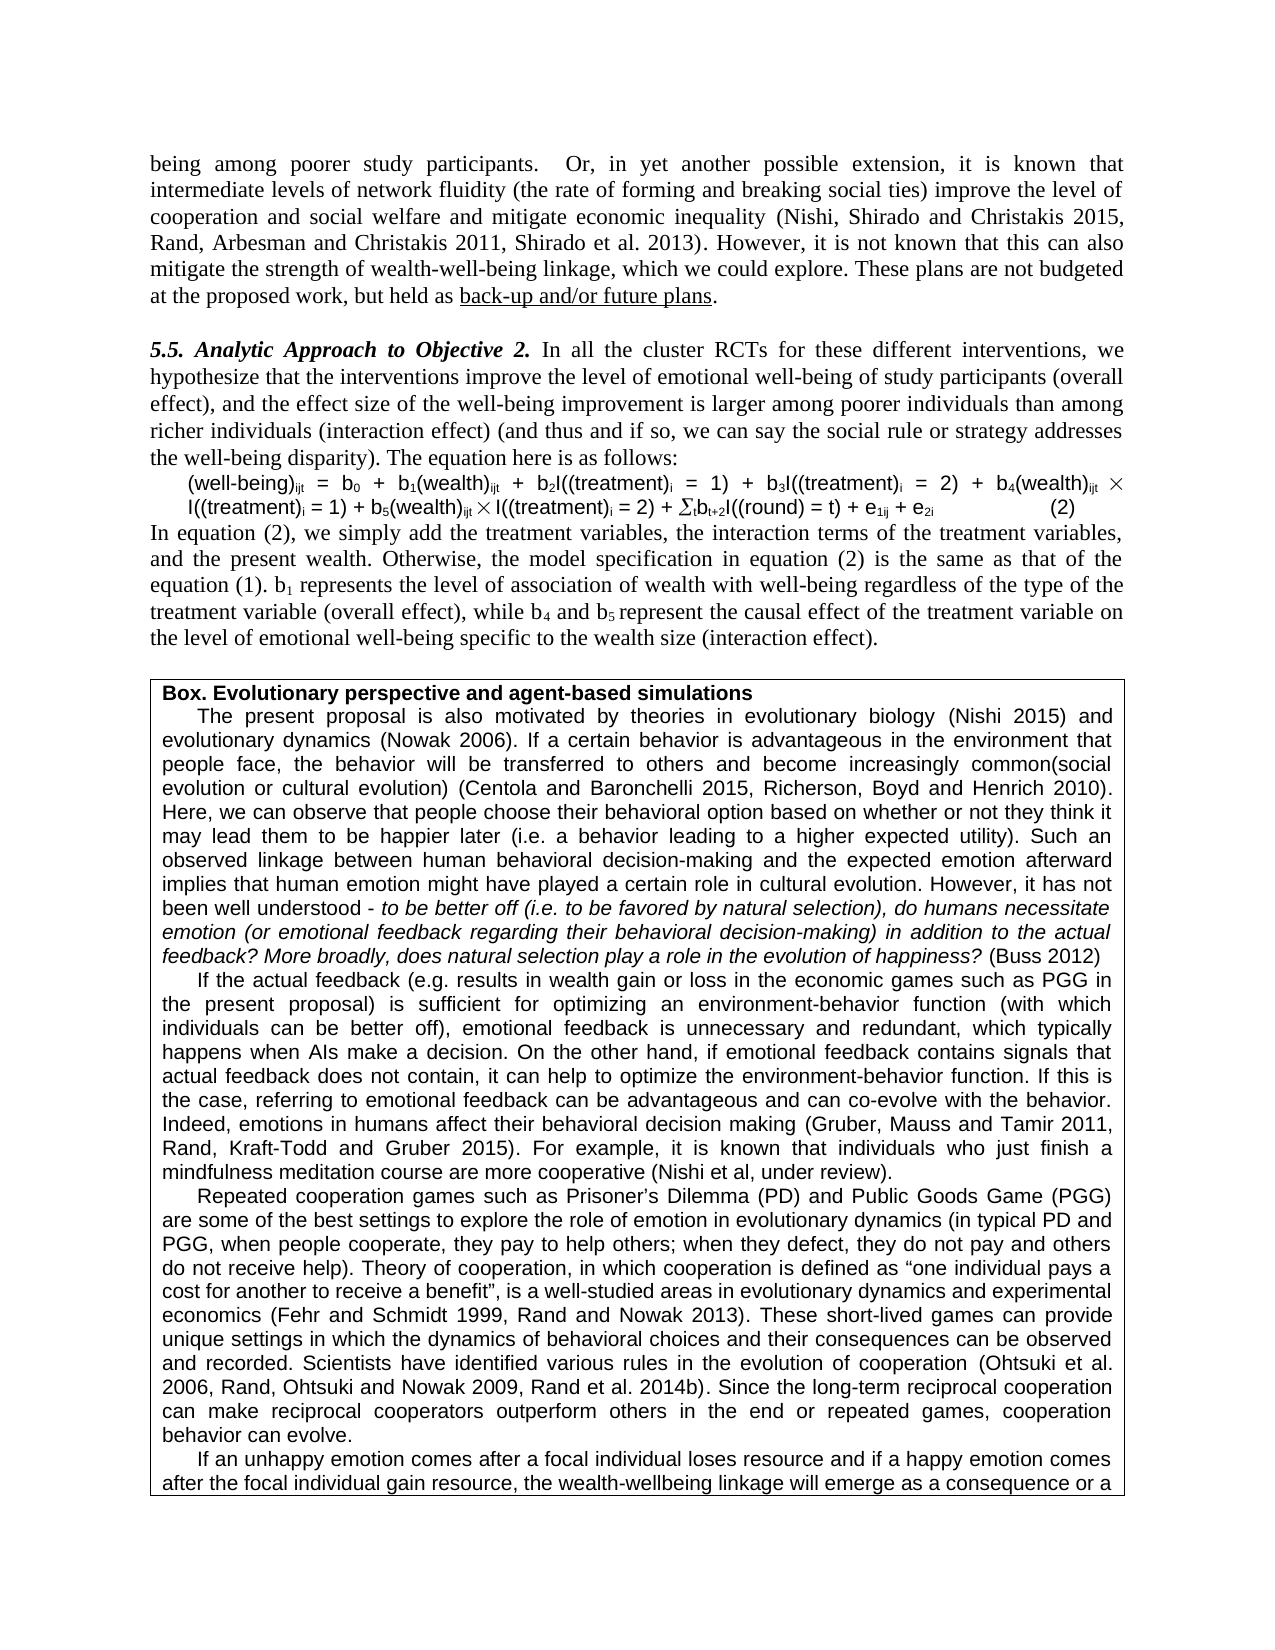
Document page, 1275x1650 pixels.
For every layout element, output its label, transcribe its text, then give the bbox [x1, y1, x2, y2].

text (well-being)ijt = b0 + b1(wealth)ijt + b2I((treatment)i = 1) + b3I((treatment)i = 2) + b4(wealth)ijt I((treatment)i = 1) + b5(wealth)ijt I((treatment)i = 2) + tbt+2I((round) = t) + e1ij + e2i (2) [187, 471, 1125, 519]
text In equation (2), we simply add the treatment variables, the interaction terms of the treatment variables, and the present wealth. Otherwise, the model specification in equation (2) is the same as that of the equation (1). b1 represents the level of association of wealth with well-being regardless of the type of the treatment variable (overall effect), while b4 and b5 represent the causal effect of the treatment variable on the level of emotional well-being specific to the wealth size (interaction effect). [150, 519, 1125, 651]
text 5.5. Analytic Approach to Objective 2. In all the cluster RCTs for these different interventions, we hypothesize that the interventions improve the level of emotional well-being of study participants (overall effect), and the effect size of the well-being improvement is larger among poorer individuals than among richer individuals (interaction effect) (and thus and if so, we can say the social rule or strategy addresses the well-being disparity). The equation here is as follows: [150, 335, 1125, 471]
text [150, 150, 1125, 308]
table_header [151, 680, 1124, 1495]
